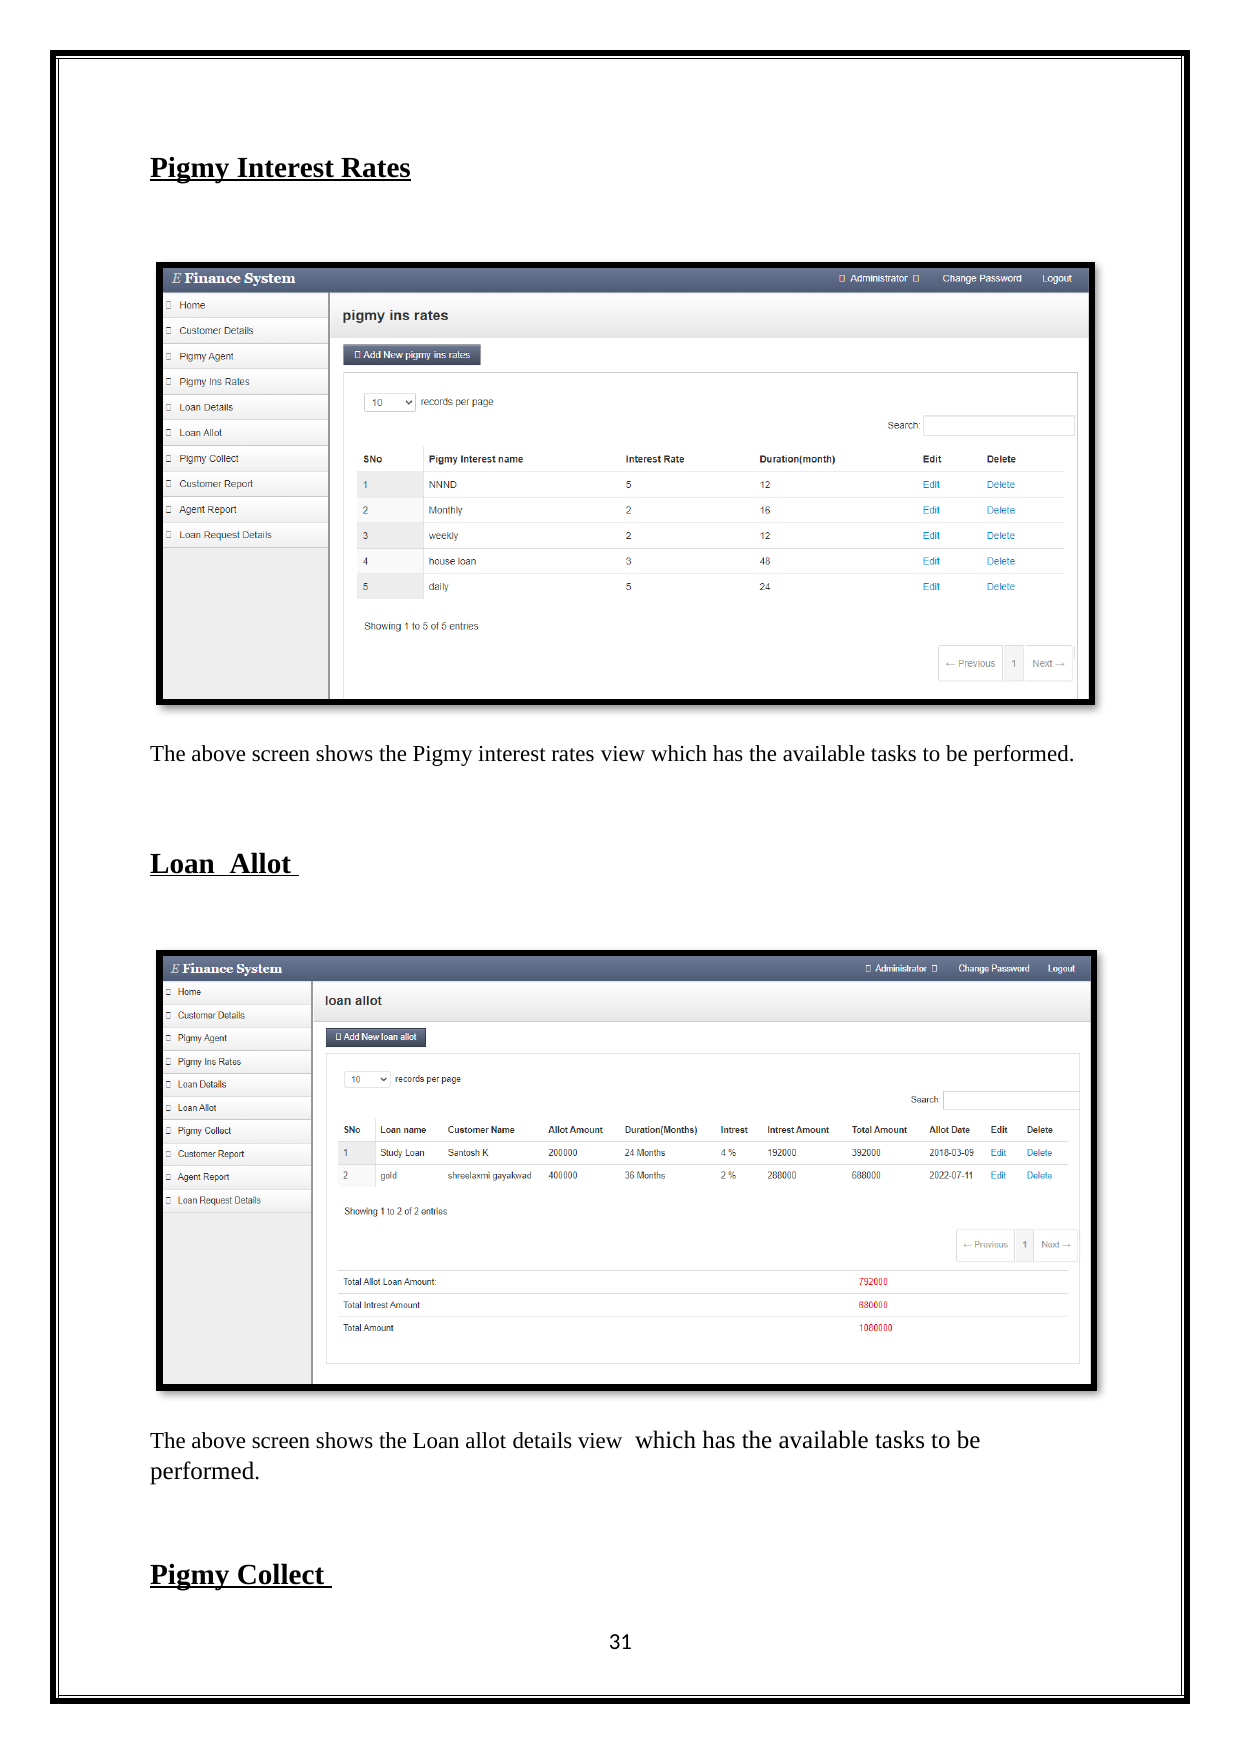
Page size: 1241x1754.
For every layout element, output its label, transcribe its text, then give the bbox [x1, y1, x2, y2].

text The above screen shows the Pigmy interest rates view which has the available tasks to be performed. [150, 740, 1090, 767]
picture [163, 268, 1089, 699]
text The above screen shows the Loan allot details view which has the available tasks to be performed. [150, 1425, 1090, 1485]
picture [163, 956, 1091, 1384]
text Loan Allot [150, 846, 1090, 879]
text Pigmy Interest Rates [150, 150, 1090, 183]
text Pigmy Collect [150, 1557, 1090, 1590]
